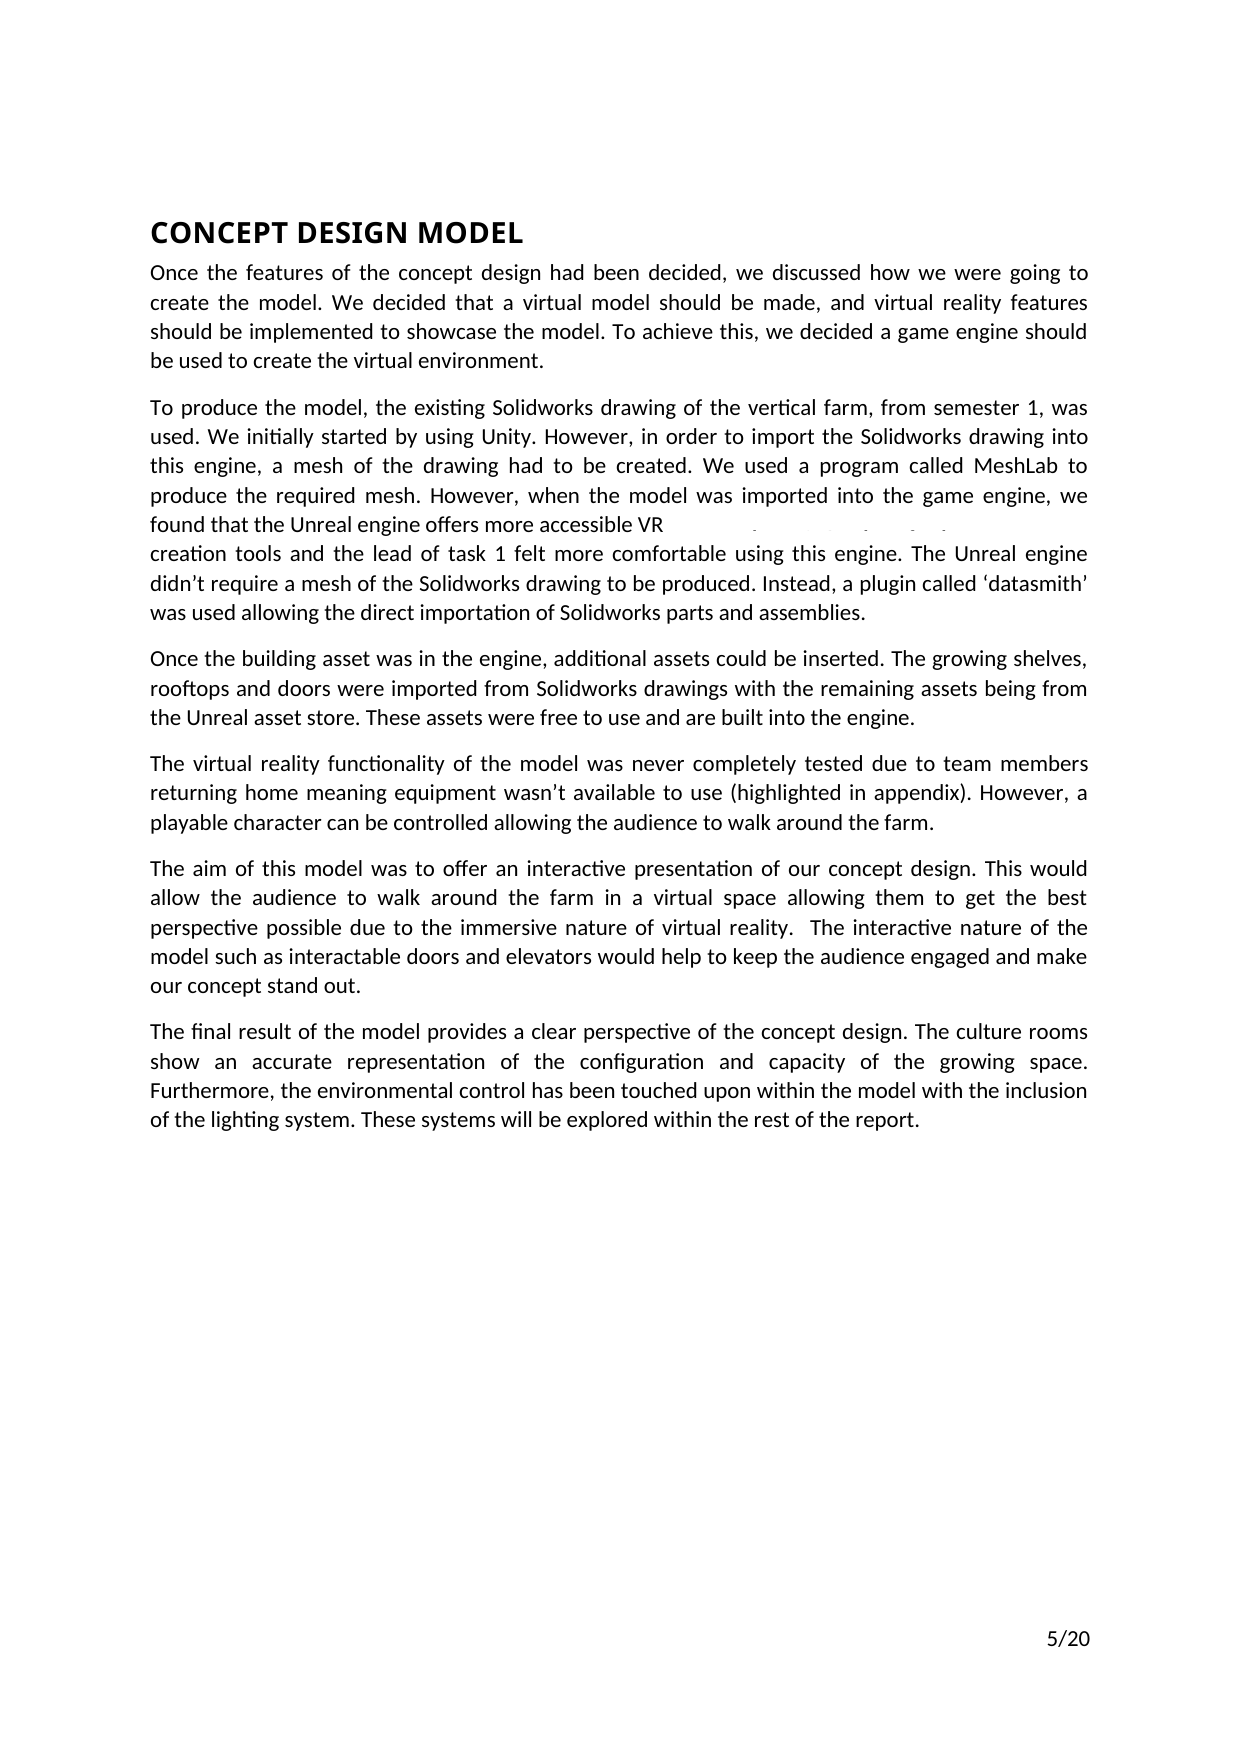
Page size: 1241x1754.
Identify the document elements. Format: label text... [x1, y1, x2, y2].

text Once the building asset was in the engine, additional assets could be inserted. The growing shelves, rooftops and doors were imported from Solidworks drawings with the remaining assets being from the Unreal asset store. These assets were free to use and are built into the engine. [150, 644, 1090, 731]
text The final result of the model provides a clear perspective of the concept design. The culture rooms show an accurate representation of the configuration and capacity of the growing space. Furthermore, the environmental control has been touched upon within the model with the inclusion of the lighting system. These systems will be explored within the rest of the report. [150, 1017, 1090, 1134]
subtitle CONCEPT DESIGN Model [150, 213, 1090, 252]
text The virtual reality functionality of the model was never completely tested due to team members returning home meaning equipment wasn’t available to use (highlighted in appendix). However, a playable character can be controlled allowing the audience to walk around the farm. [150, 749, 1090, 836]
text The aim of this model was to offer an interactive presentation of our concept design. This would allow the audience to walk around the farm in a virtual space allowing them to get the best perspective possible due to the immersive nature of virtual reality. The interactive nature of the model such as interactable doors and elevators would help to keep the audience engaged and make our concept stand out. [150, 854, 1090, 999]
text Once the features of the concept design had been decided, we discussed how we were going to create the model. We decided that a virtual model should be made, and virtual reality features should be implemented to showcase the model. To achieve this, we decided a game engine should be used to create the virtual environment. [150, 258, 1090, 375]
text To produce the model, the existing Solidworks drawing of the vertical farm, from semester 1, was used. We initially started by using Unity. However, in order to import the Solidworks drawing into this engine, a mesh of the drawing had to be created. We used a program called MeshLab to produce the required mesh. However, when the model was imported into the game engine, we found that the Unreal engine offers more accessible VR creation tools and the lead of task 1 felt more comfortable using this engine. The Unreal engine didn’t require a mesh of the Solidworks drawing to be produced. Instead, a plugin called ‘datasmith’ was used allowing the direct importation of Solidworks parts and assemblies. [150, 393, 1090, 626]
